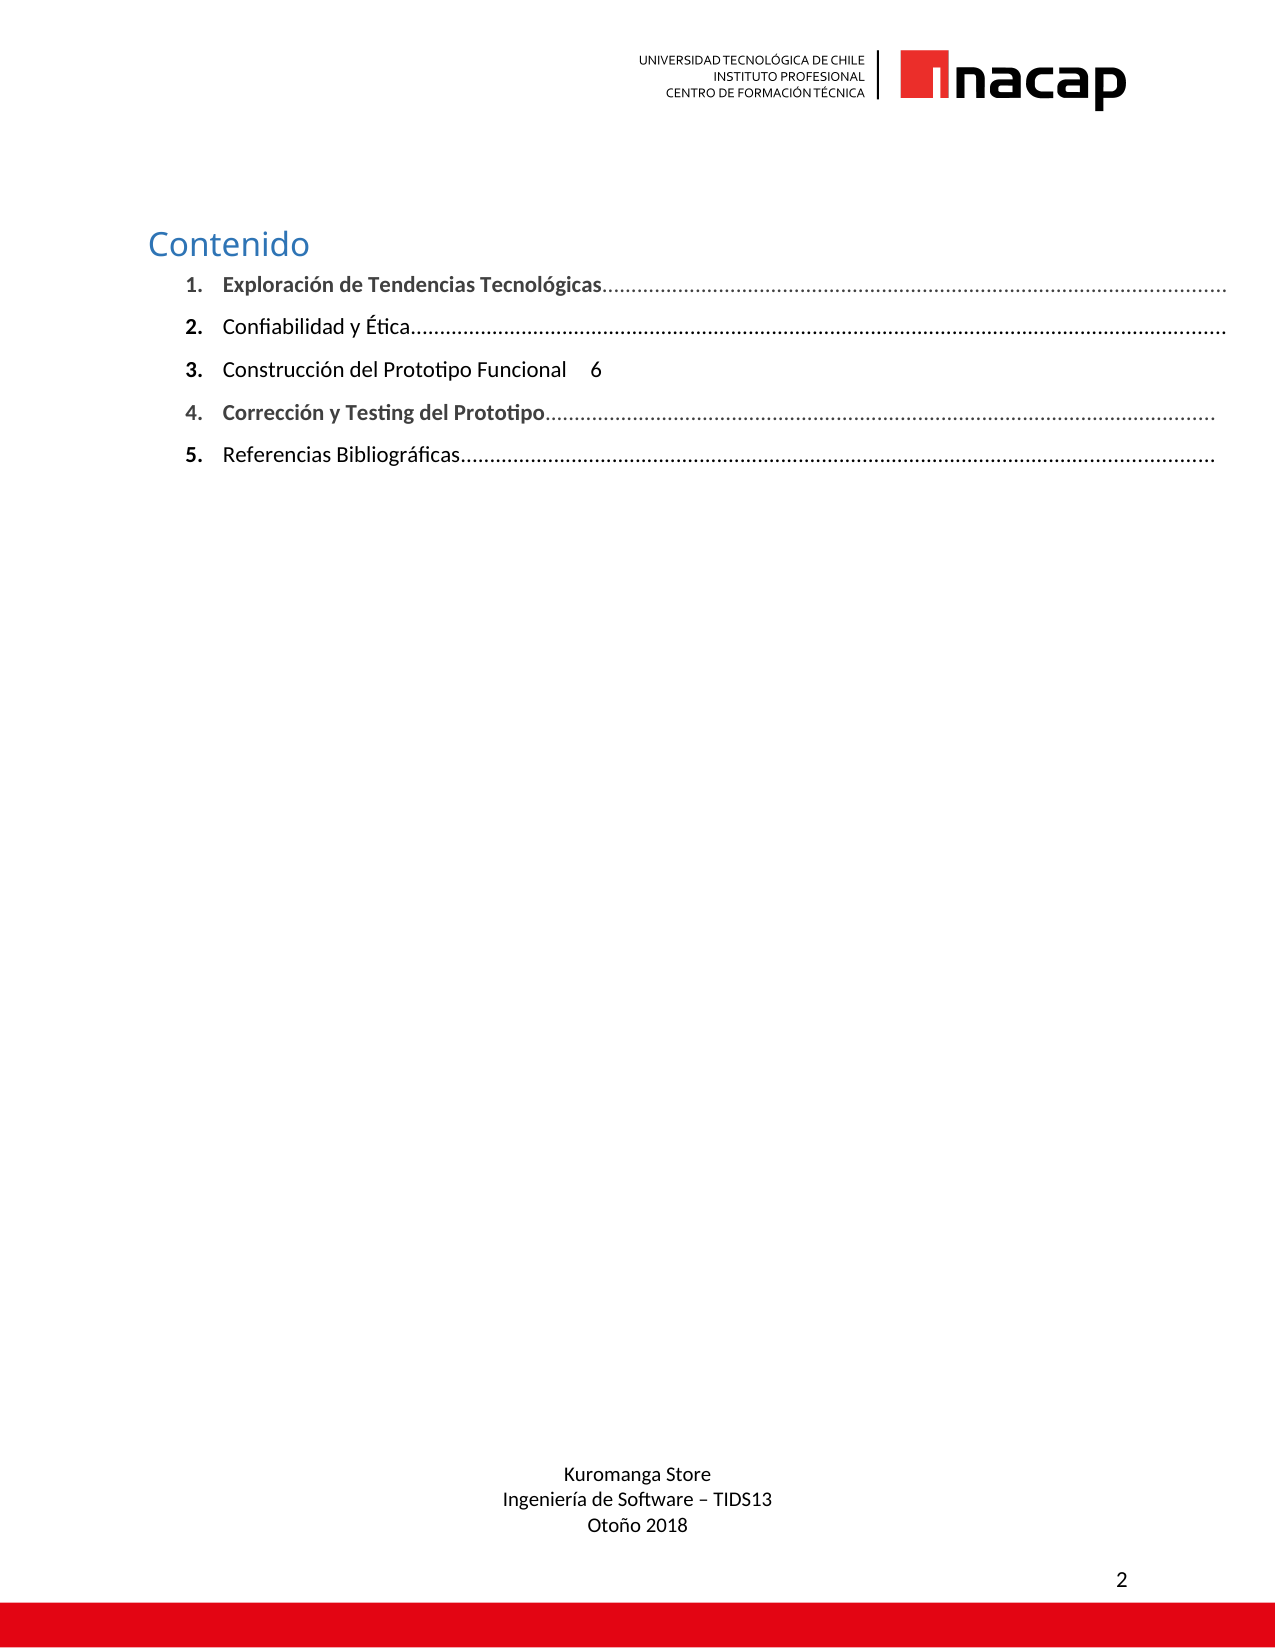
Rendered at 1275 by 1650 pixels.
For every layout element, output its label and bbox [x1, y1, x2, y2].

picture [636, 46, 1128, 112]
